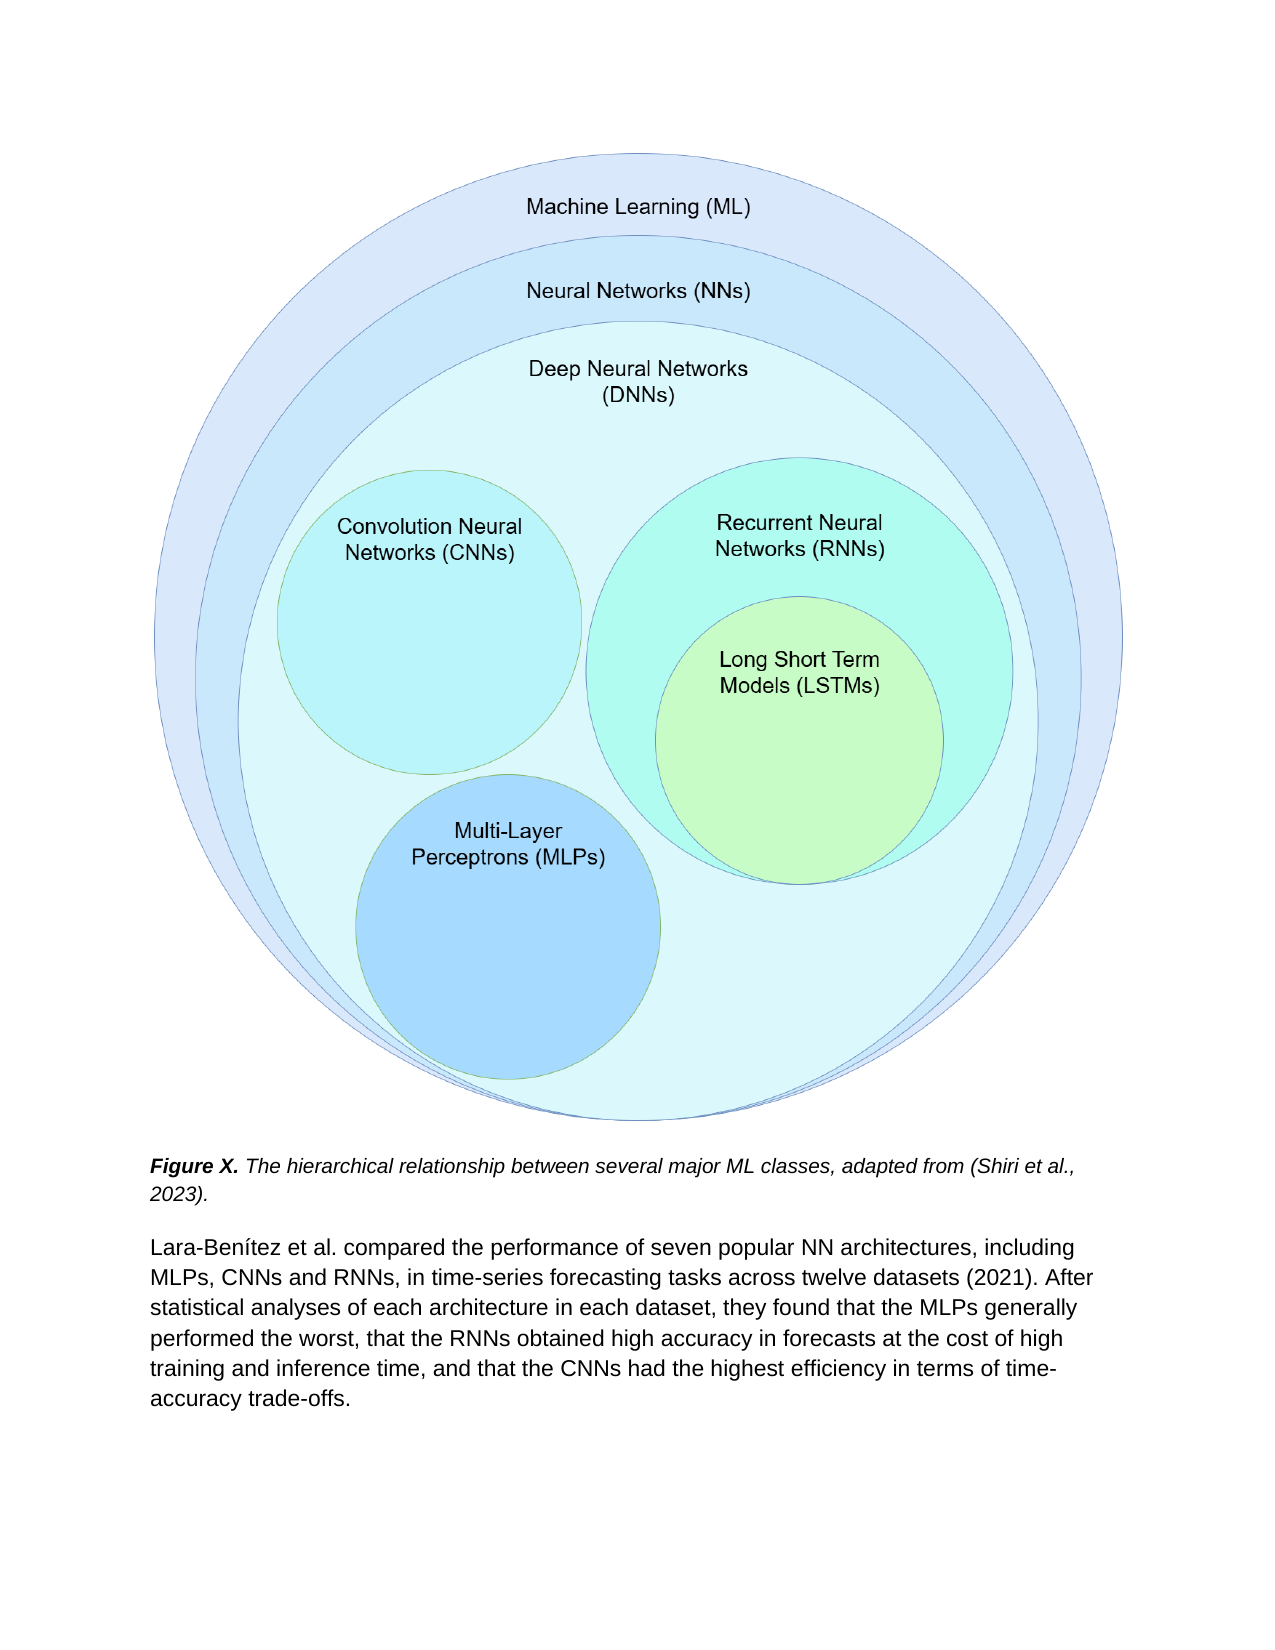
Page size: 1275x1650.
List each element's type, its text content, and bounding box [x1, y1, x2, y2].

text Figure X. The hierarchical relationship between several major ML classes, adapted from (Shiri et al., 2023). [150, 1154, 1125, 1205]
picture [150, 150, 1125, 1125]
text Lara-Benítez et al. compared the performance of seven popular NN architectures, including MLPs, CNNs and RNNs, in time-series forecasting tasks across twelve datasets (2021). After statistical analyses of each architecture in each dataset, they found that the MLPs generally performed the worst, that the RNNs obtained high accuracy in forecasts at the cost of high training and inference time, and that the CNNs had the highest efficiency in terms of time-accuracy trade-offs. [150, 1234, 1125, 1411]
